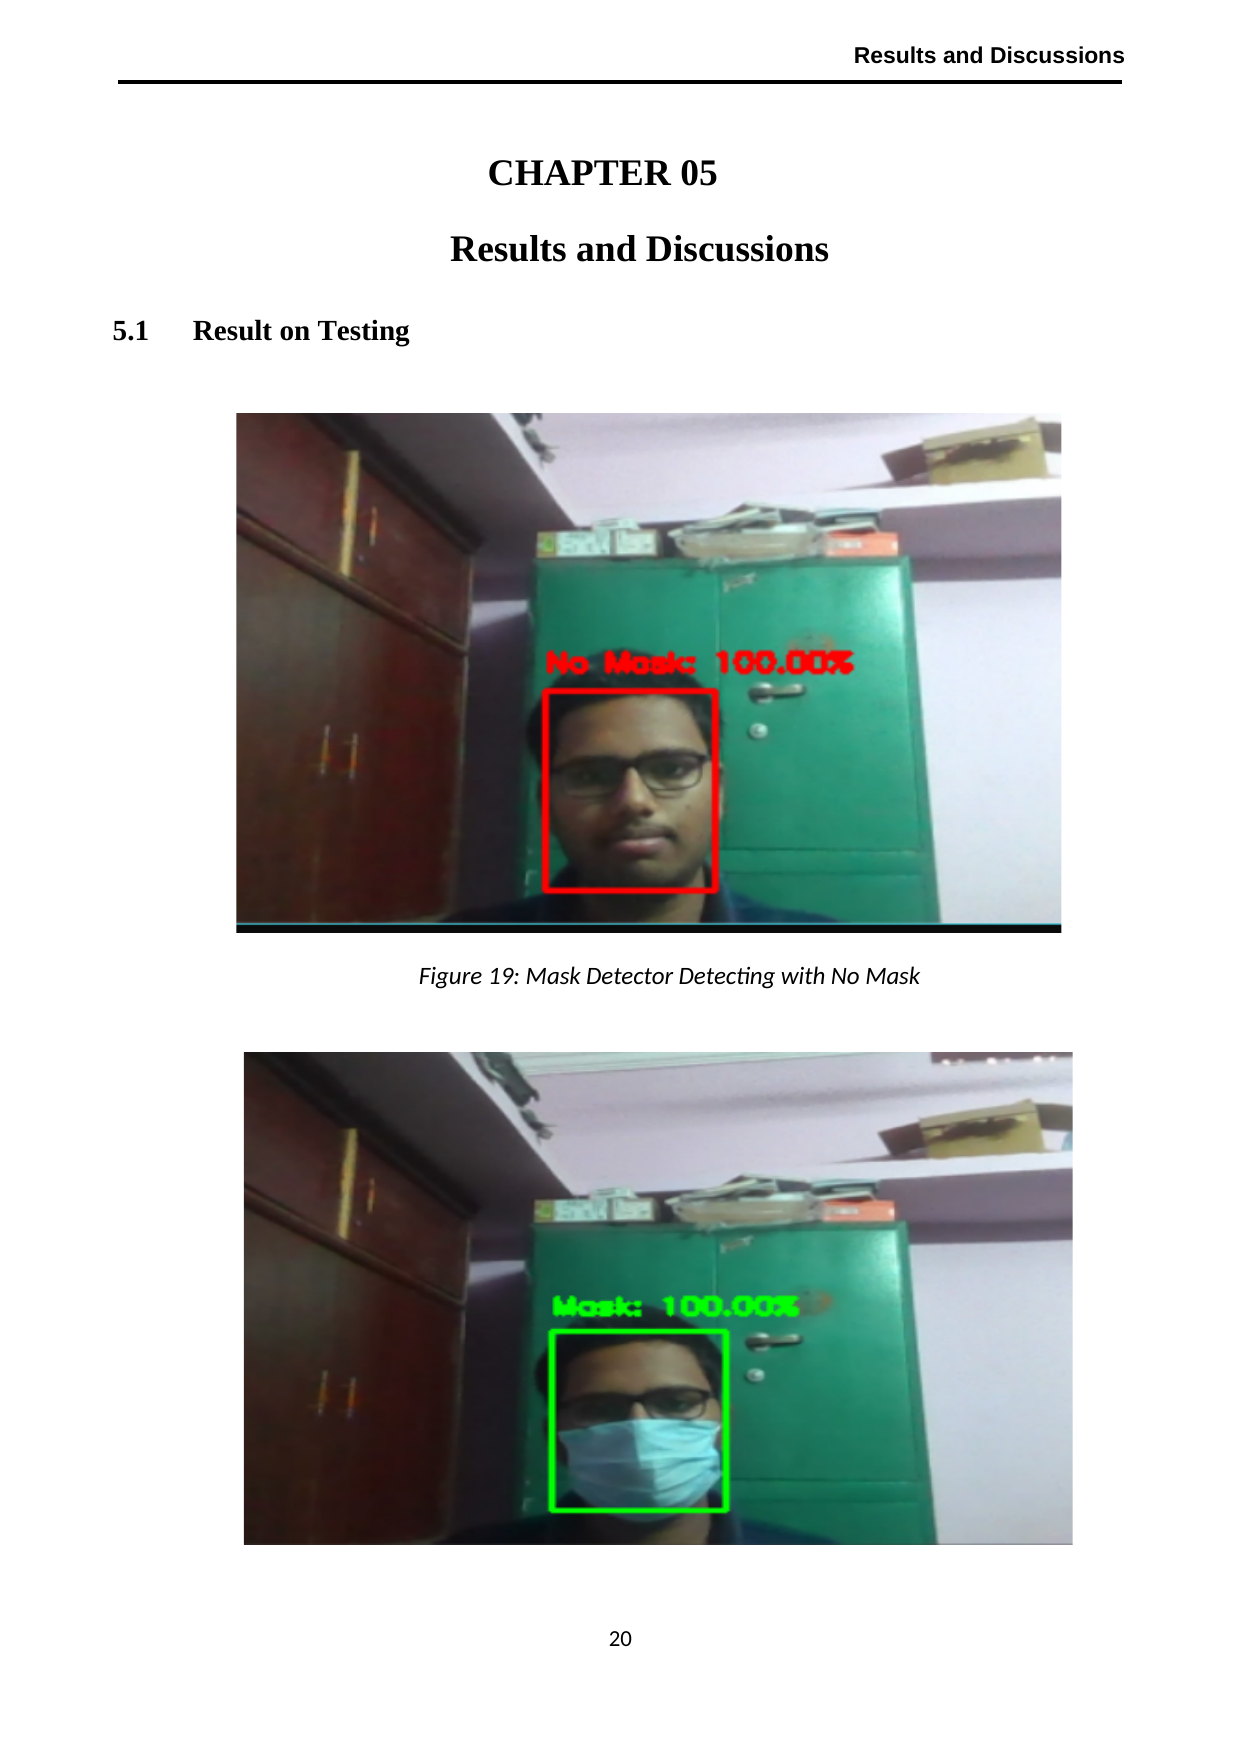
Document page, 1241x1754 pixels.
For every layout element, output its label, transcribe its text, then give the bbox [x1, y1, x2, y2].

picture [243, 1052, 1073, 1545]
picture [236, 413, 1062, 933]
text Results and Discussions [112, 227, 1128, 270]
text 5.1 Result on Testing [112, 313, 1128, 346]
text Figure 19: Mask Detector Detecting with No Mask [112, 960, 1128, 991]
text CHAPTER 05 [112, 150, 1128, 193]
